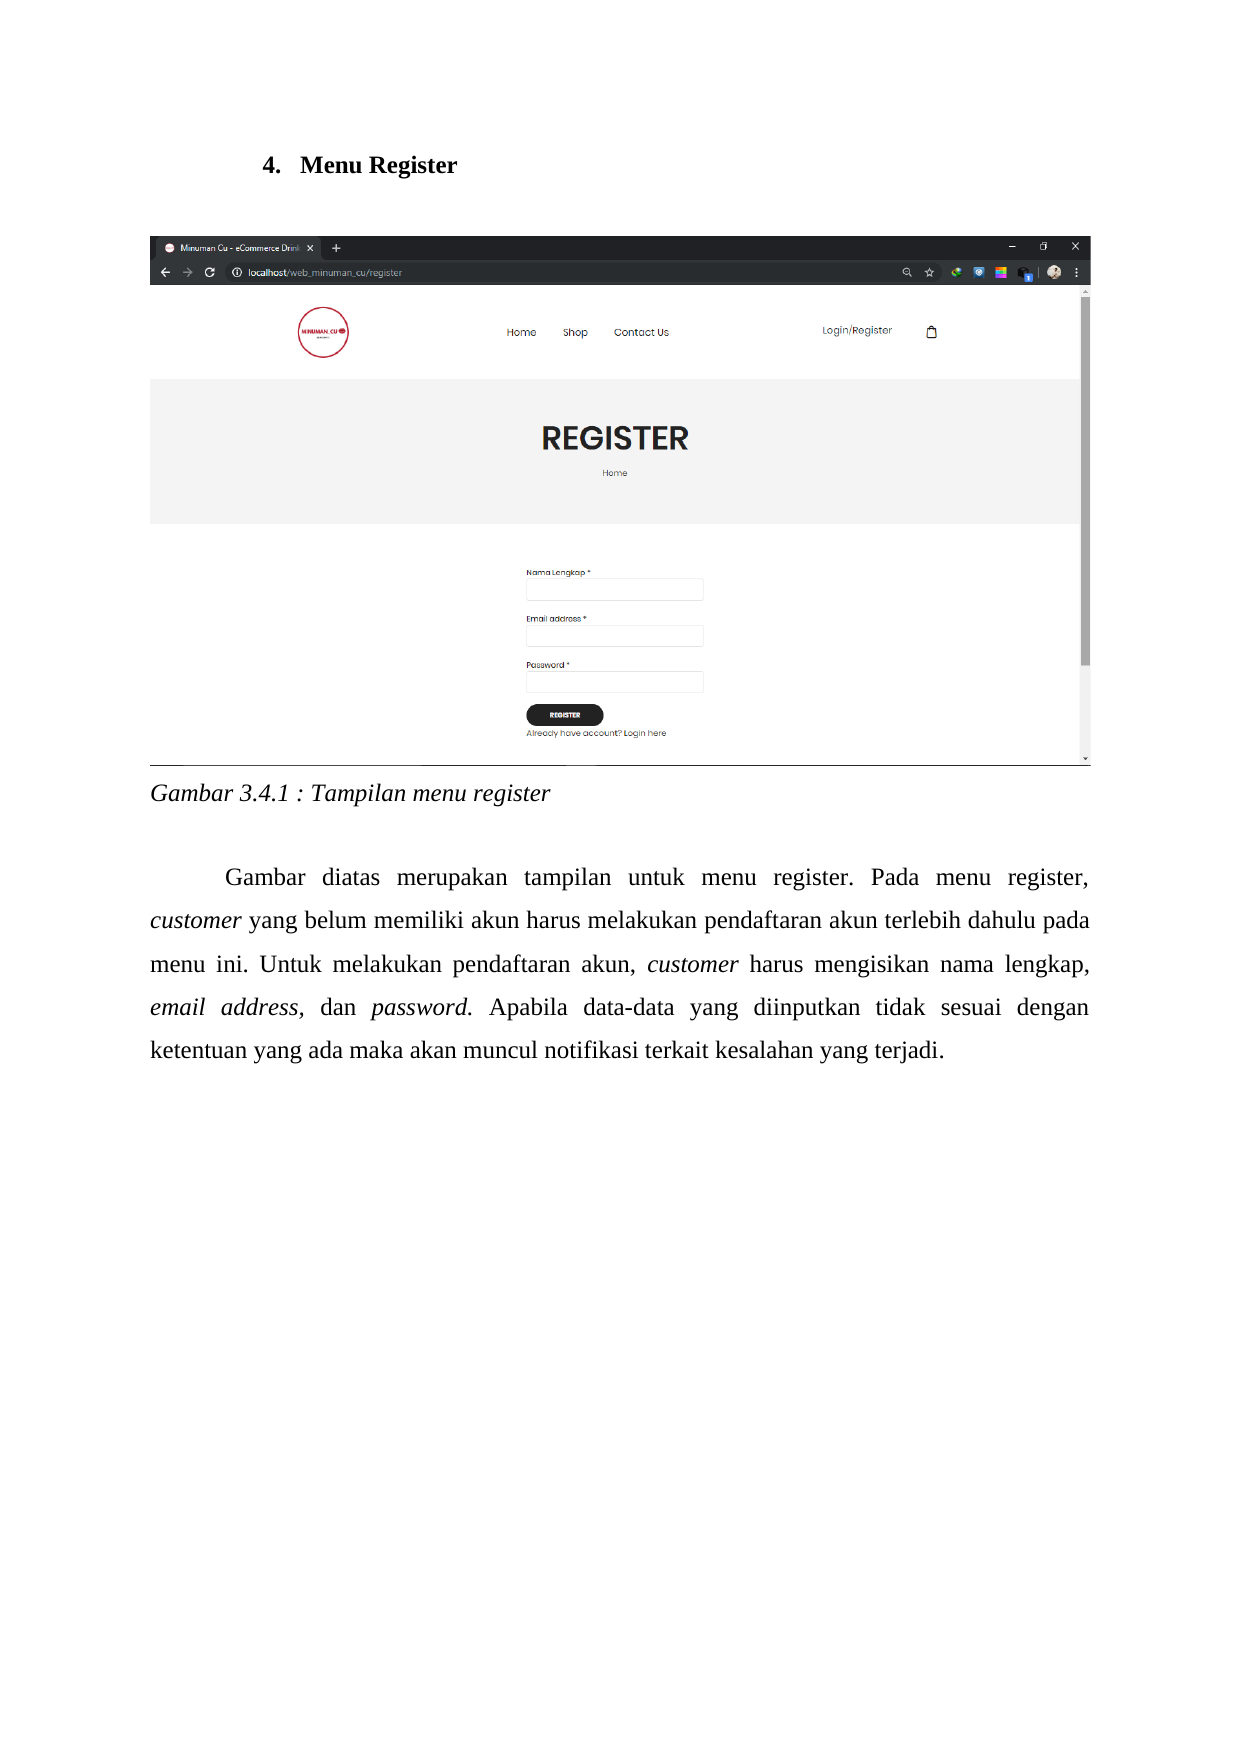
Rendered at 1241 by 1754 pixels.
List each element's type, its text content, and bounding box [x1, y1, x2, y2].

list Menu Register [262, 150, 1090, 179]
text Gambar 3.4.1 : Tampilan menu register [150, 778, 1090, 807]
text Gambar diatas merupakan tampilan untuk menu register. Pada menu register, customer yang belum memiliki akun harus melakukan pendaftaran akun terlebih dahulu pada menu ini. Untuk melakukan pendaftaran akun, customer harus mengisikan nama lengkap, email address, dan password. Apabila data-data yang diinputkan tidak sesuai dengan ketentuan yang ada maka akan muncul notifikasi terkait kesalahan yang terjadi. [150, 862, 1090, 1064]
picture [150, 236, 1091, 766]
